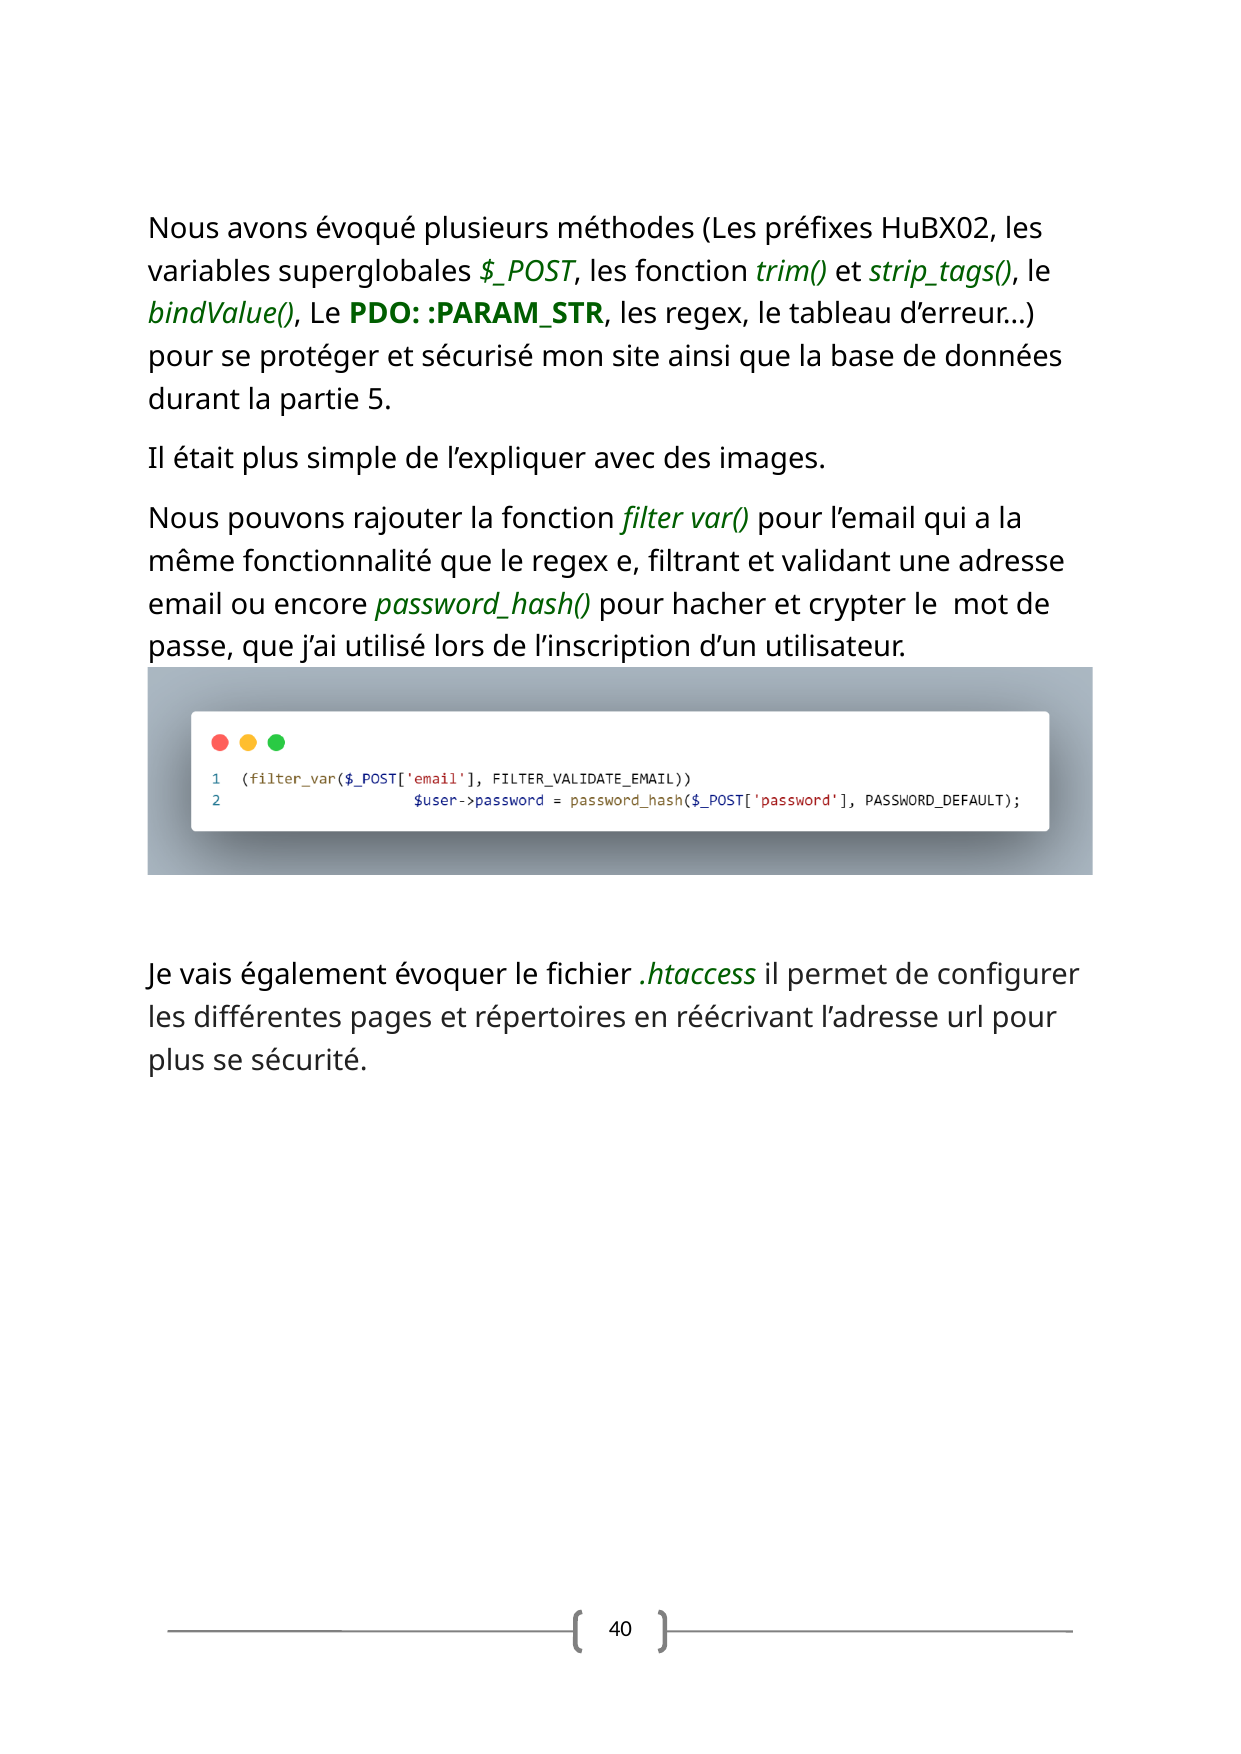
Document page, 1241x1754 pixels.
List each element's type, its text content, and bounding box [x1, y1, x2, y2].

text Je vais également évoquer le fichier .htaccess il permet de configurer les différentes pages et répertoires en réécrivant l’adresse url pour plus se sécurité. [148, 953, 1093, 1078]
text Il était plus simple de l’expliquer avec des images. [148, 438, 1093, 477]
text Nous pouvons rajouter la fonction filter var() pour l’email qui a la même fonctionnalité que le regex e, filtrant et validant une adresse email ou encore password_hash() pour hacher et crypter le mot de passe, que j’ai utilisé lors de l’inscription d’un utilisateur. [148, 497, 1093, 667]
picture [147, 667, 1093, 875]
text Nous avons évoqué plusieurs méthodes (Les préfixes HuBX02, les variables superglobales $_POST, les fonction trim() et strip_tags(), le bindValue(), Le PDO: :PARAM_STR, les regex, le tableau d’erreur…) pour se protéger et sécurisé mon site ainsi que la base de données durant la partie 5. [148, 207, 1093, 418]
